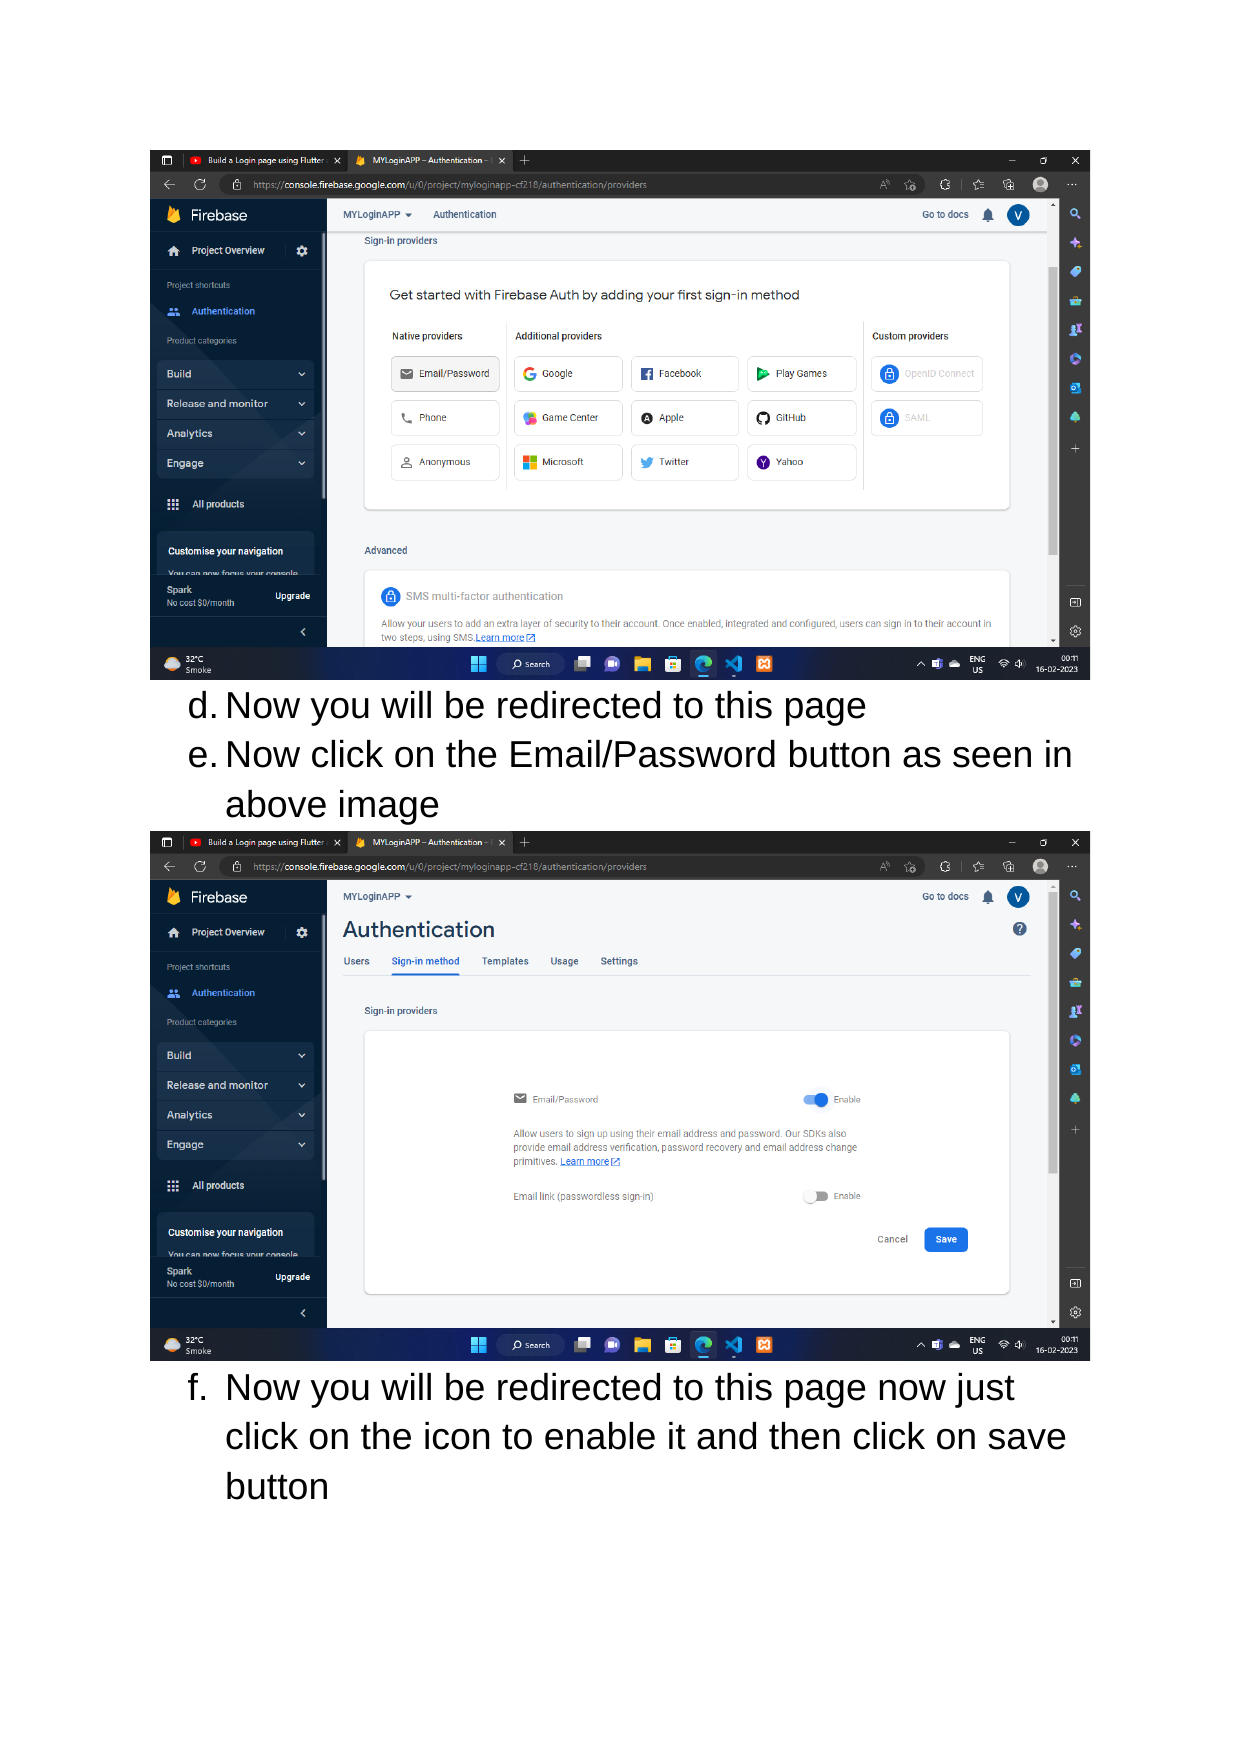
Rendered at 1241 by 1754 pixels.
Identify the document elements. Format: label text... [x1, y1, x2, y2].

picture [150, 831, 1091, 1361]
list Now you will be redirected to this page [187, 683, 1090, 726]
picture [150, 150, 1091, 680]
list Now you will be redirected to this page now just click on the icon to enable it and then click on save button [187, 1365, 1090, 1507]
list Now click on the Email/Password button as seen in above image [187, 733, 1090, 825]
